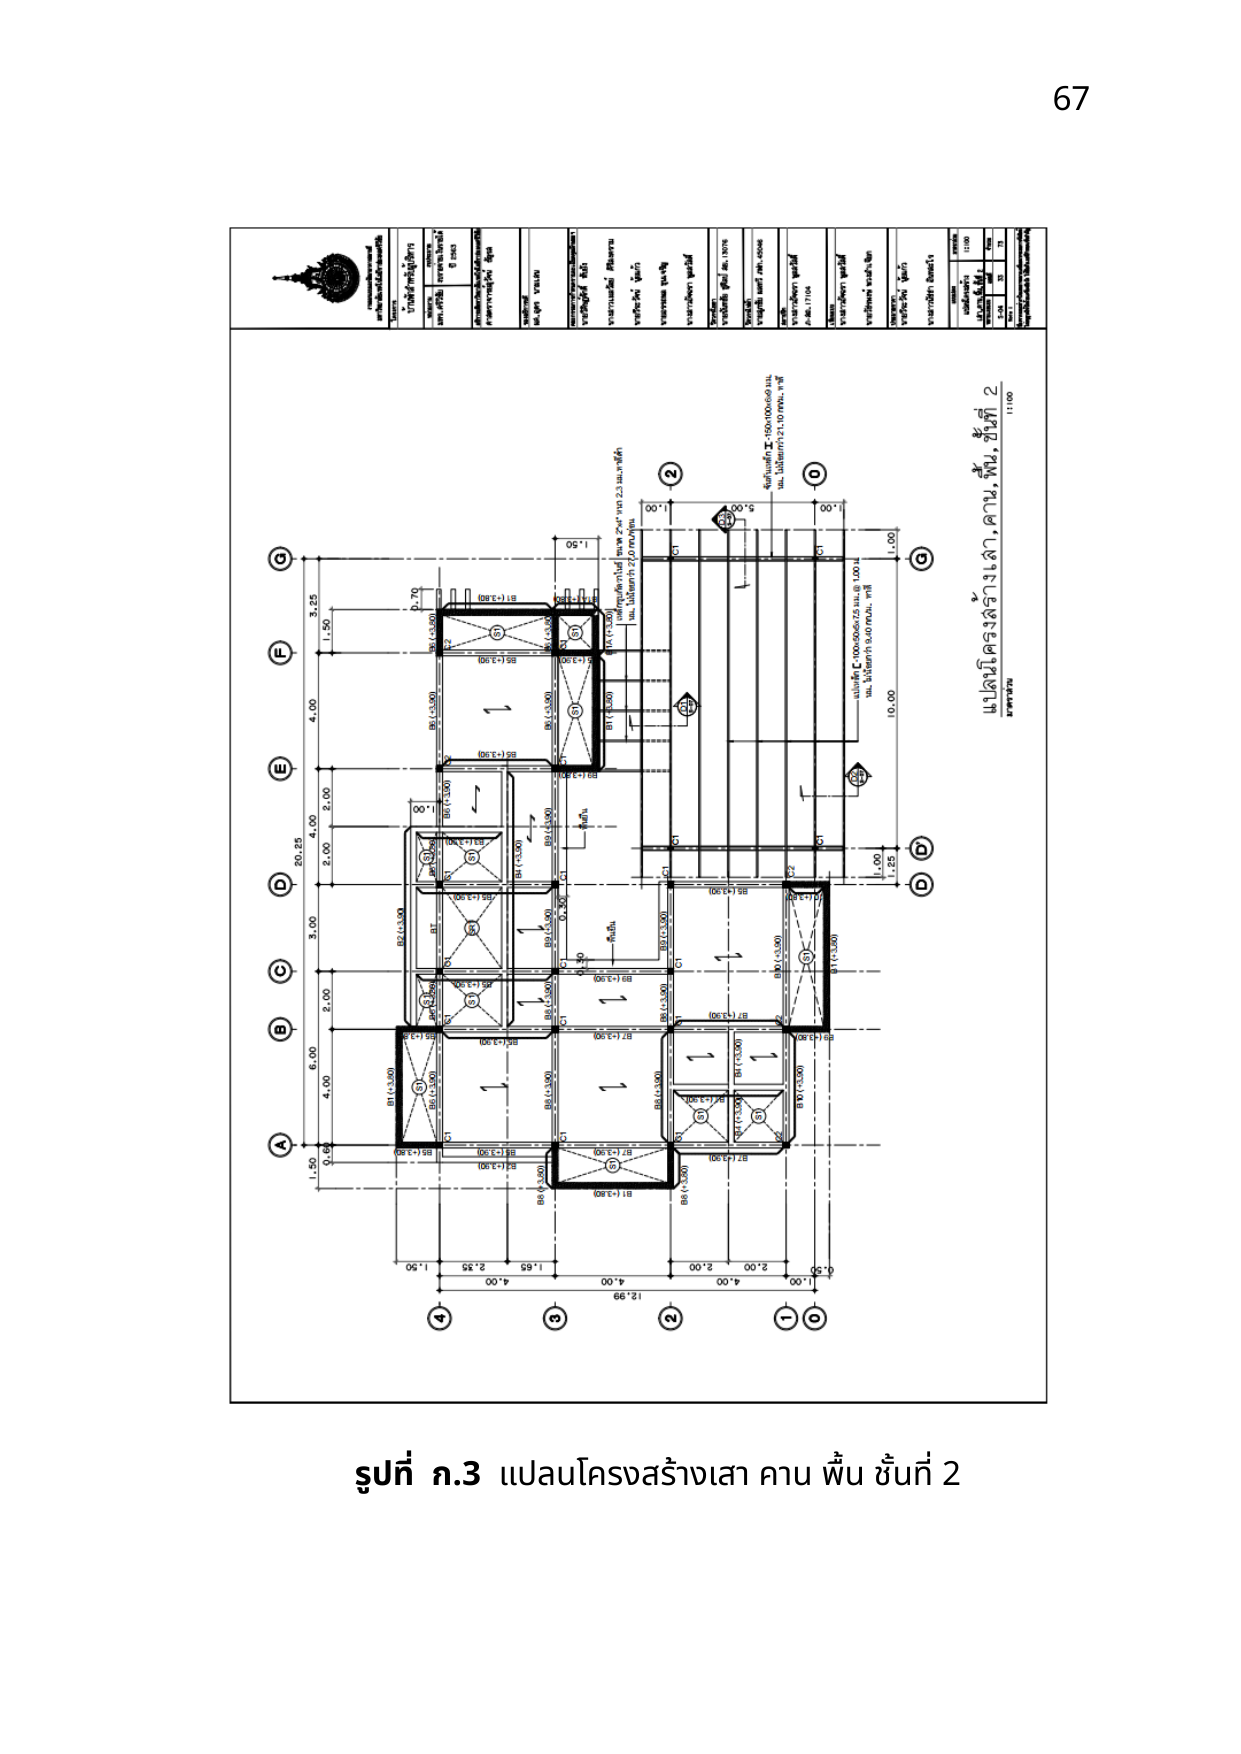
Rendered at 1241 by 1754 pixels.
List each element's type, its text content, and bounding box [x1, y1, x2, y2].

picture [225, 225, 1052, 1405]
text รูปที่ ก.3 แปลนโครงสร้างเสา คาน พื้น ชั้นที่ 2 [225, 1449, 1090, 1500]
